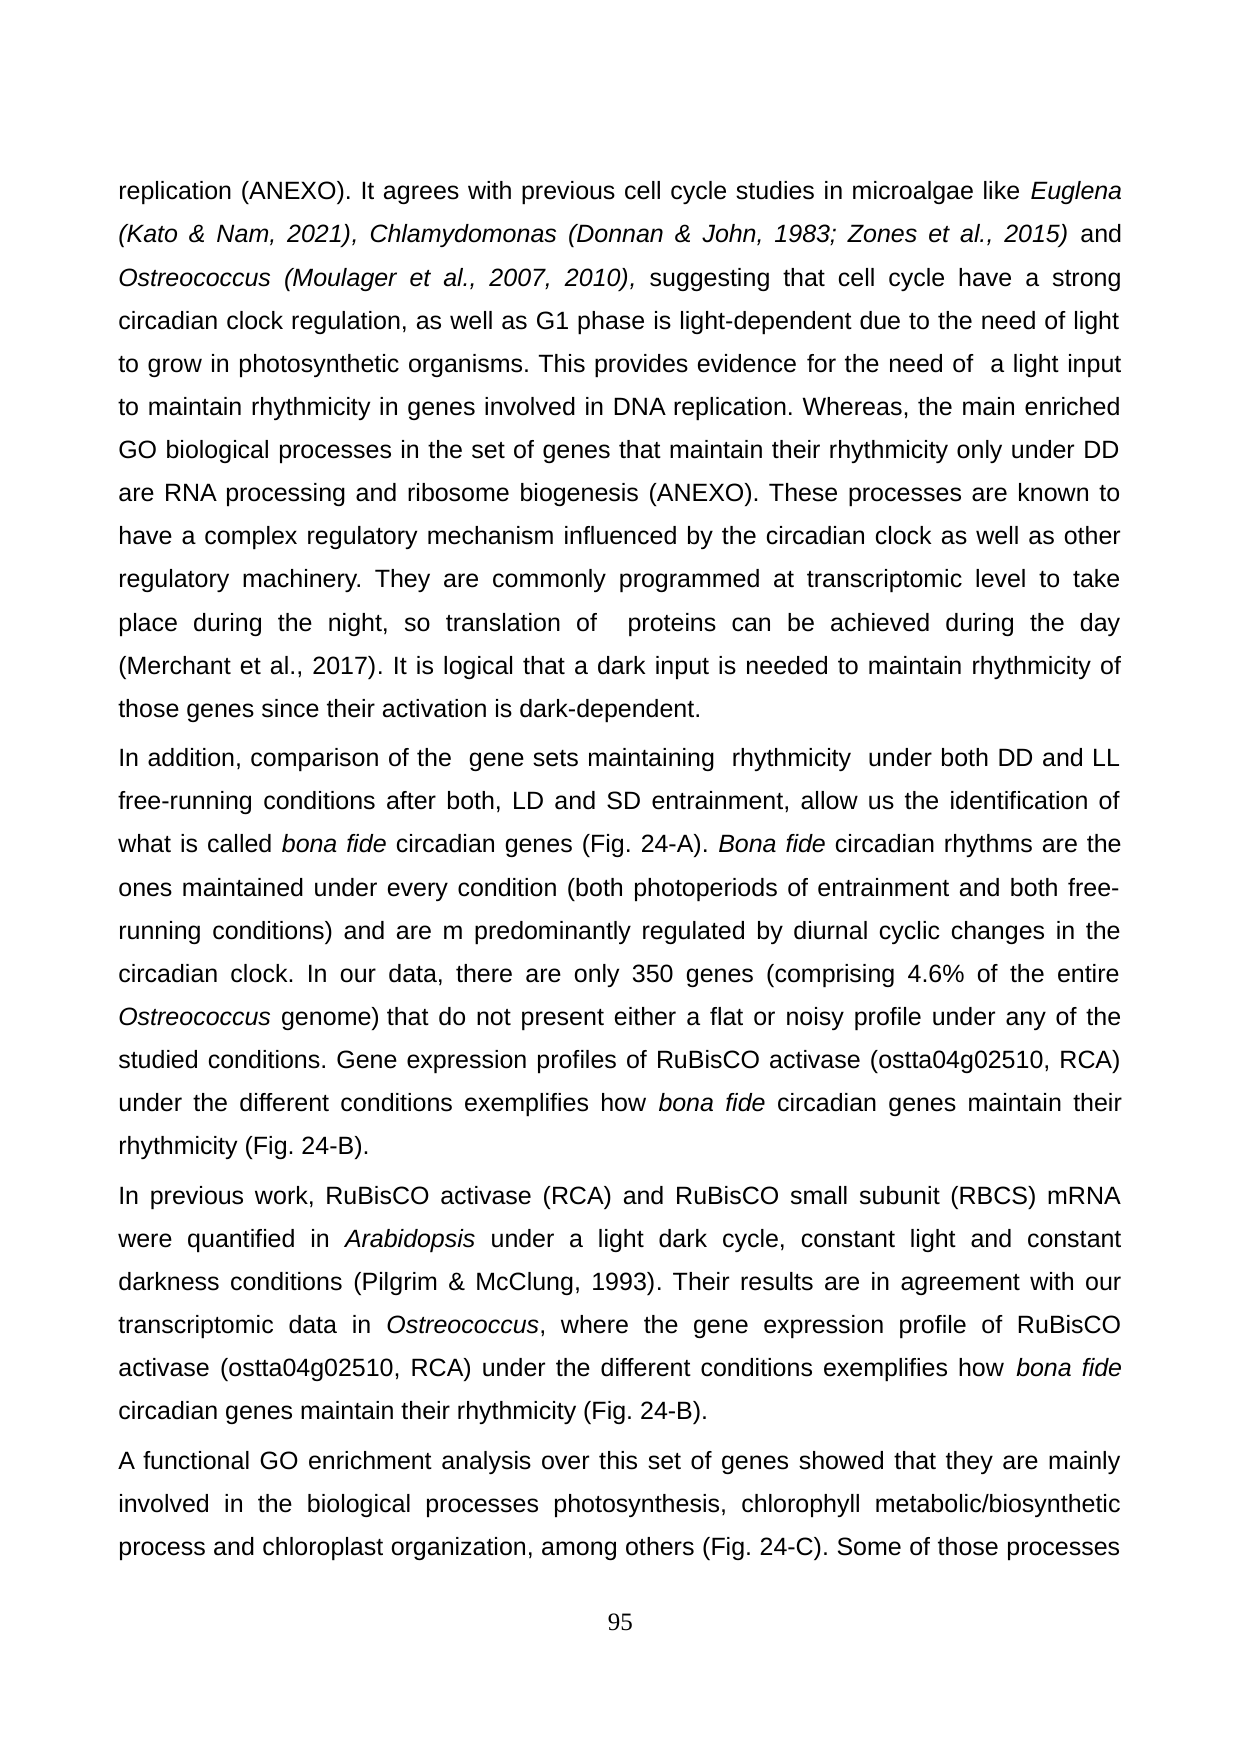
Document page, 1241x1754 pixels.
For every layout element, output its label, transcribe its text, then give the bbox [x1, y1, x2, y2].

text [118, 1446, 1122, 1561]
text In previous work, RuBisCO activase (RCA) and RuBisCO small subunit (RBCS) mRNA were quantified in Arabidopsis under a light dark cycle, constant light and constant darkness conditions (Pilgrim & McClung, 1993)⁠. Their results are in agreement with our transcriptomic data in Ostreococcus, where the gene expression profile of RuBisCO activase (ostta04g02510, RCA) under the different conditions exemplifies how bona fide circadian genes maintain their rhythmicity (Fig. 24-B). [118, 1181, 1122, 1425]
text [118, 176, 1122, 723]
text In addition, comparison of the gene sets maintaining rhythmicity under both DD and LL free-running conditions after both, LD and SD entrainment, allow us the identification of what is called bona fide circadian genes (Fig. 24-A). Bona fide circadian rhythms are the ones maintained under every condition (both photoperiods of entrainment and both free-running conditions) and are m predominantly regulated by diurnal cyclic changes in the circadian clock. In our data, there are only 350 genes (comprising 4.6% of the entire Ostreococcus genome) that do not present either a flat or noisy profile under any of the studied conditions. Gene expression profiles of RuBisCO activase (ostta04g02510, RCA) under the different conditions exemplifies how bona fide circadian genes maintain their rhythmicity (Fig. 24-B). [118, 743, 1122, 1160]
